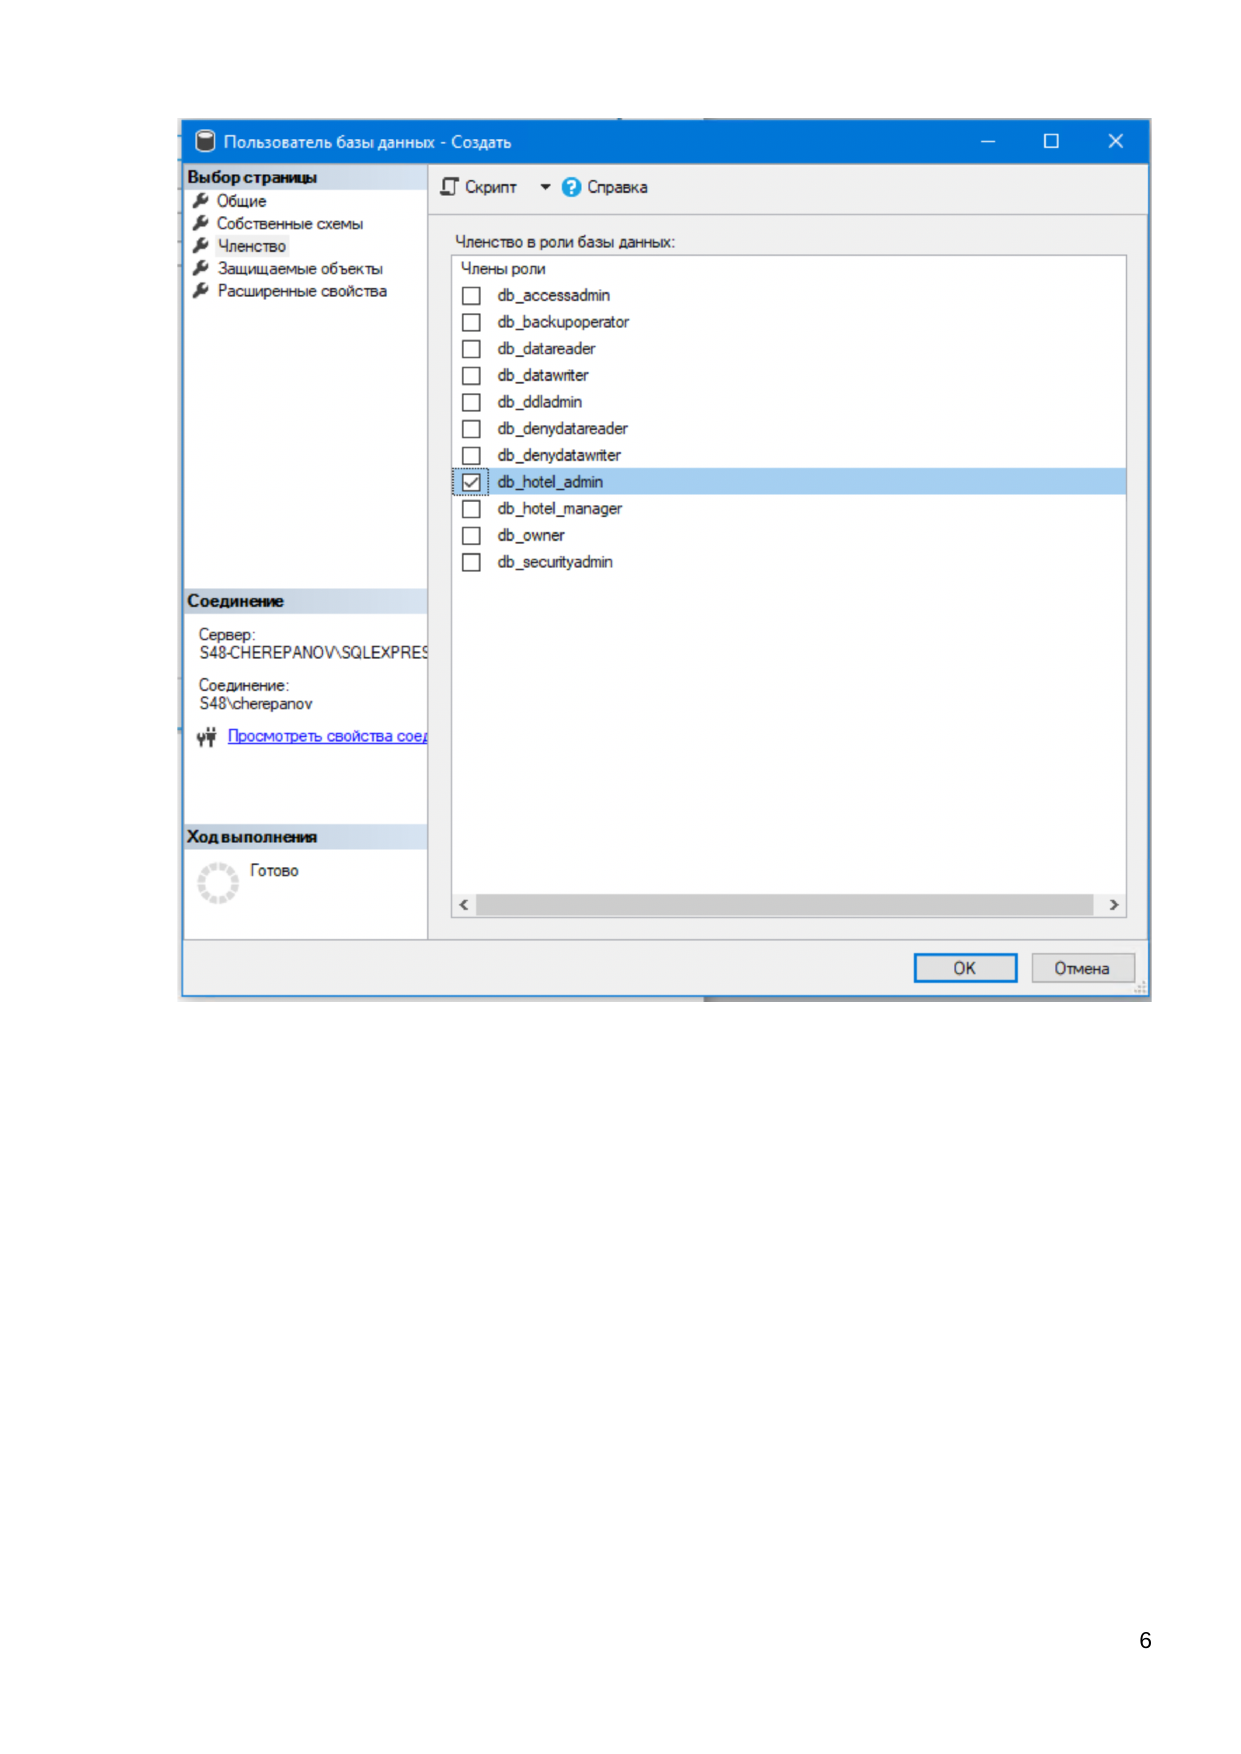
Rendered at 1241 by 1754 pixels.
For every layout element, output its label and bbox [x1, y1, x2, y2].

picture [177, 118, 1152, 1002]
